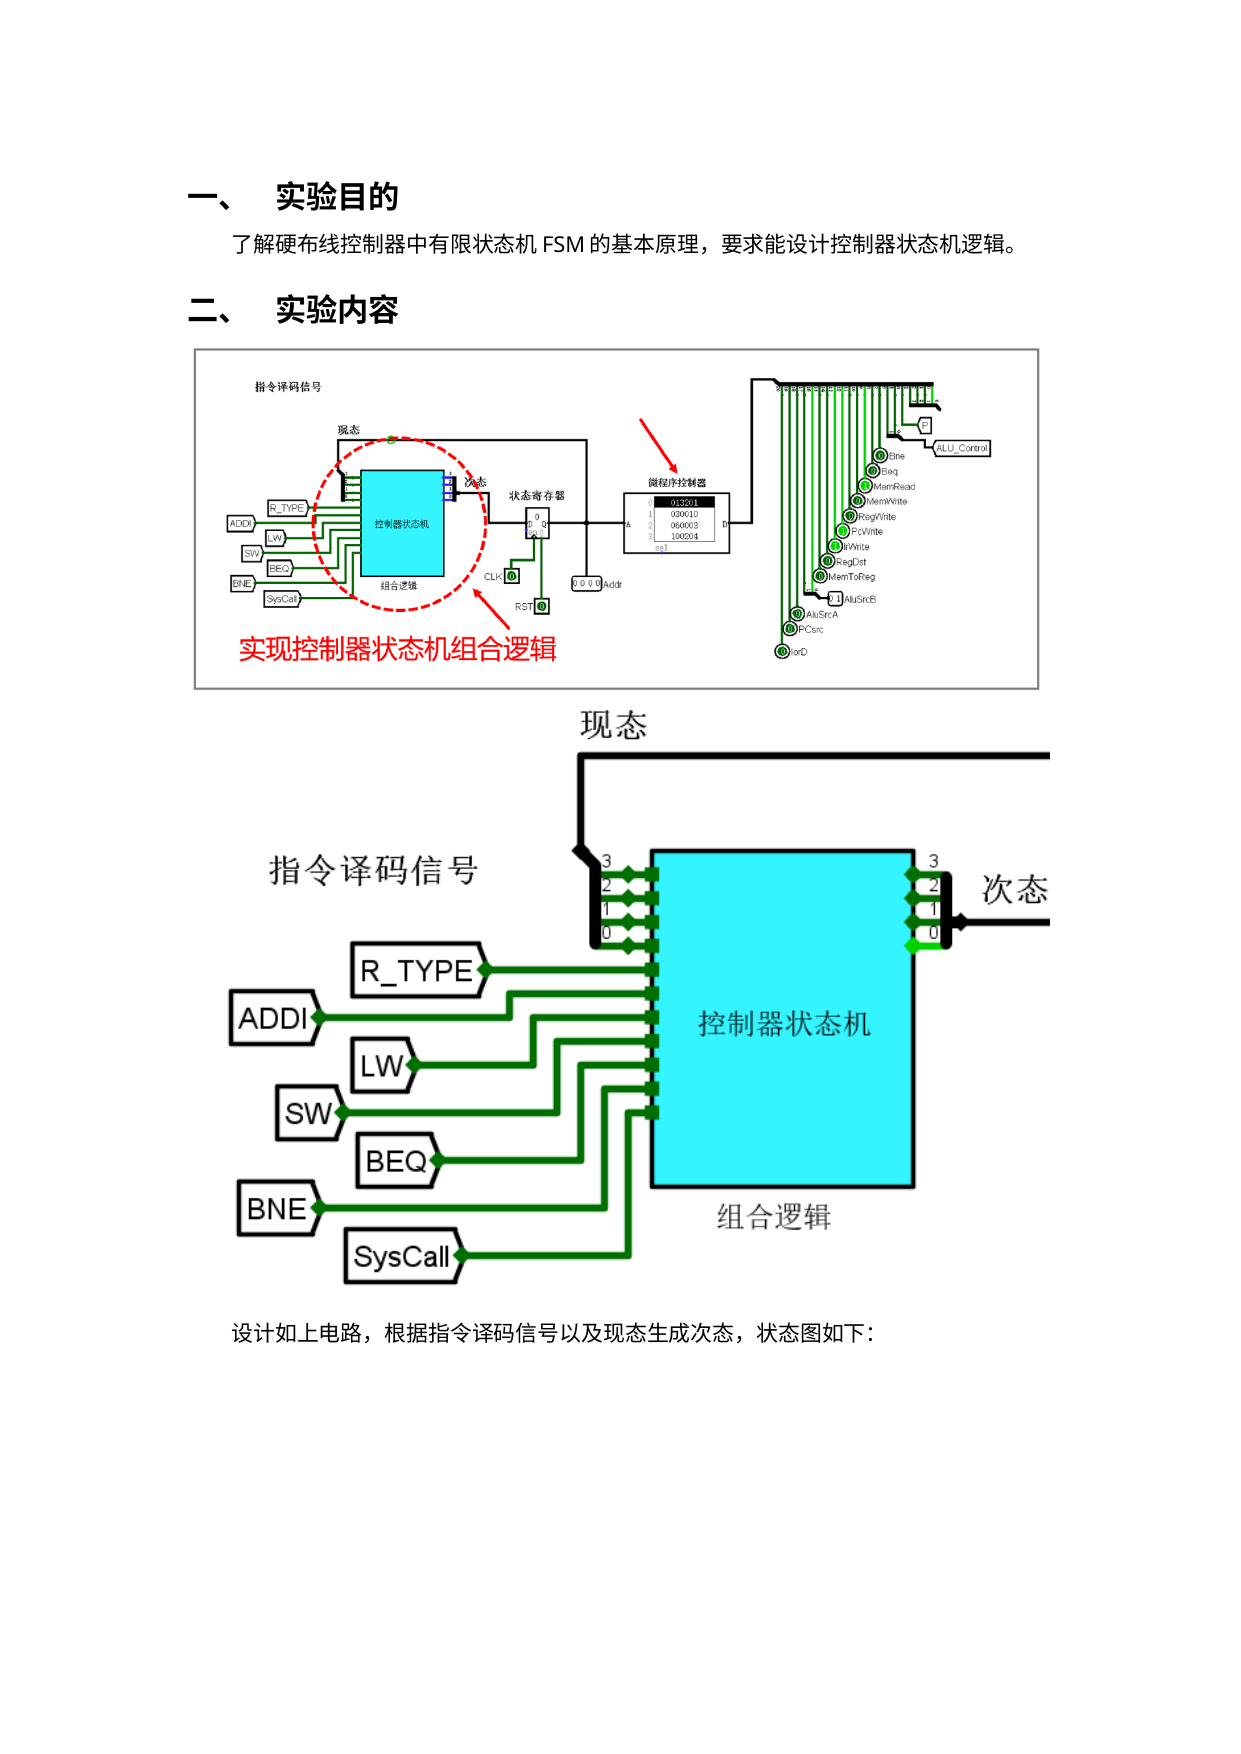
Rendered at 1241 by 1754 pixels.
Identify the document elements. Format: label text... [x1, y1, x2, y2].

list 实验内容 [187, 275, 1053, 340]
picture [187, 701, 1050, 1312]
list 设计如上电路，根据指令译码信号以及现态生成次态，状态图如下： [187, 1315, 1053, 1348]
list 实验目的 [187, 162, 1053, 227]
list 了解硬布线控制器中有限状态机FSM的基本原理，要求能设计控制器状态机逻辑。 [187, 227, 1053, 259]
picture [187, 343, 1048, 695]
